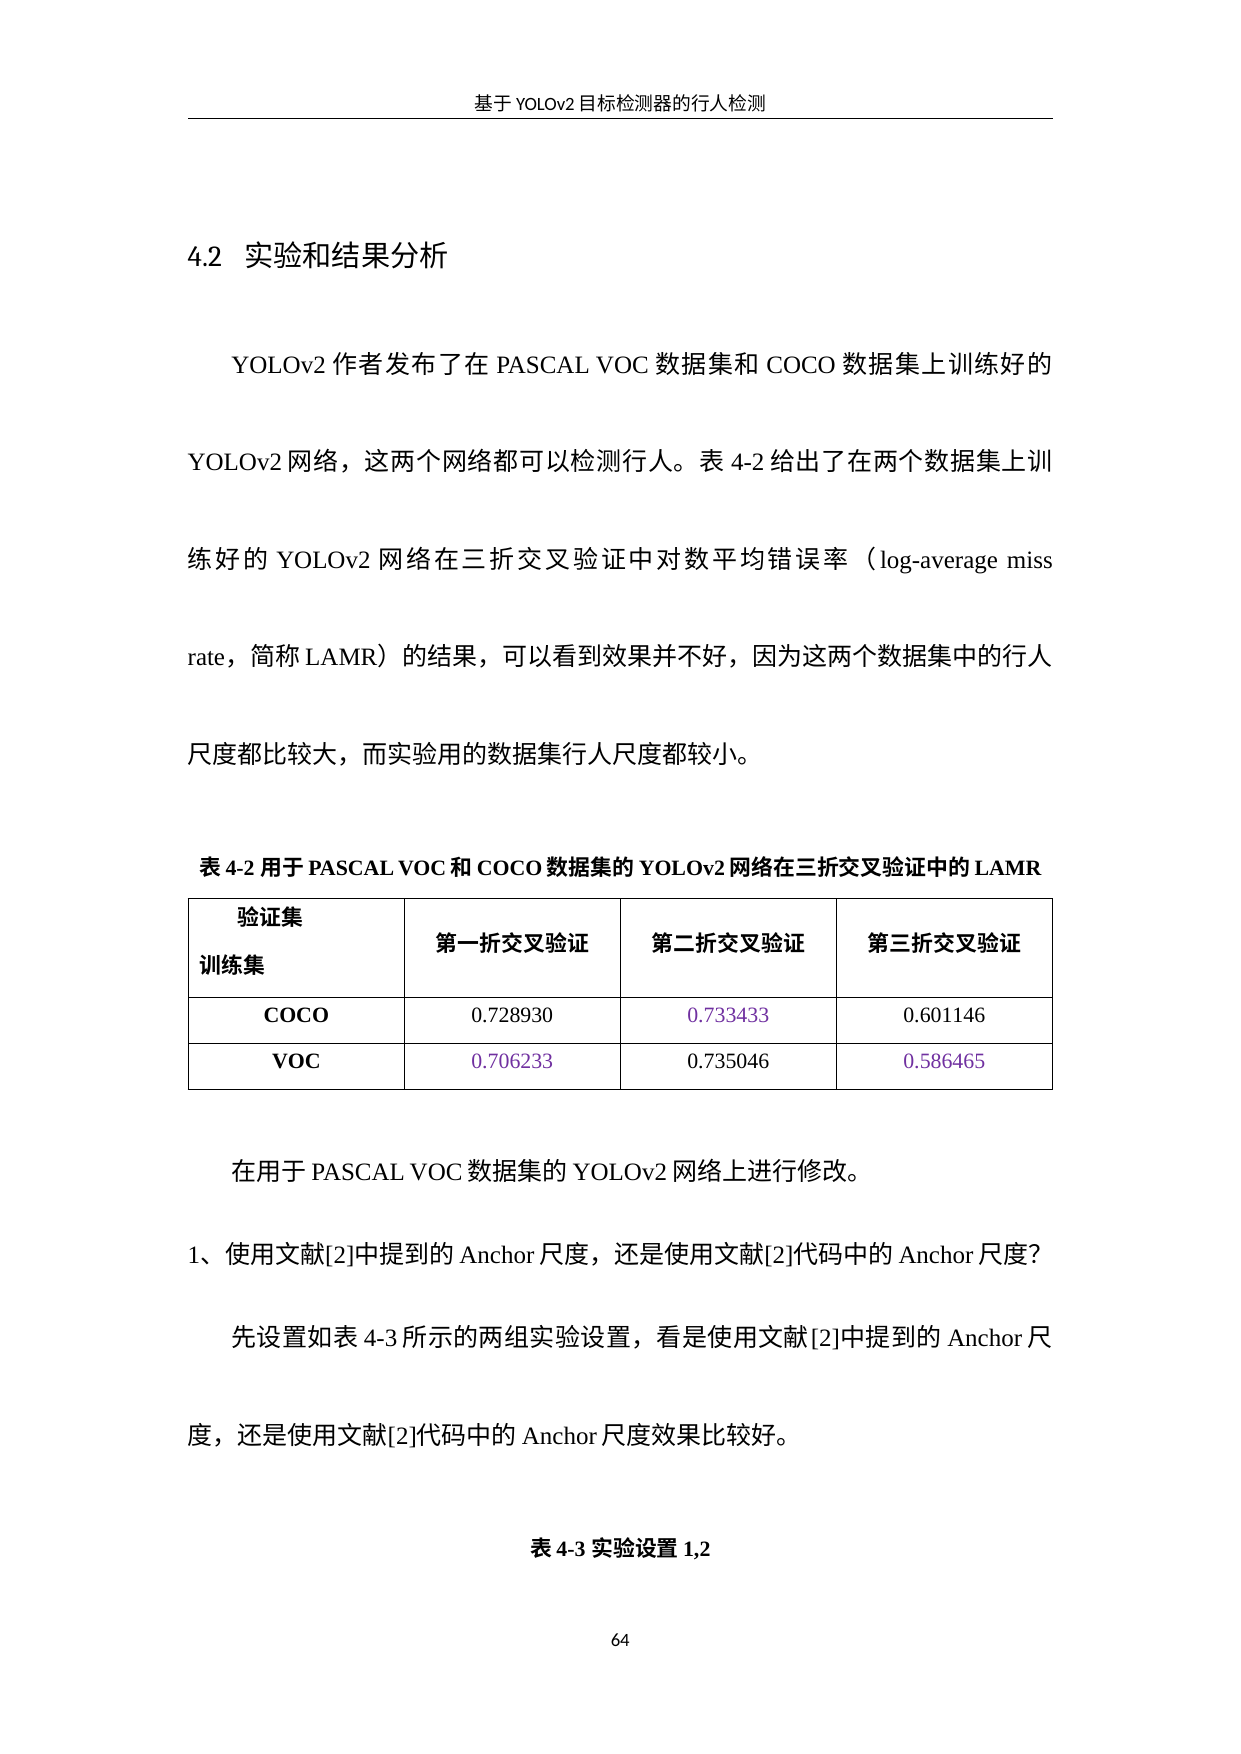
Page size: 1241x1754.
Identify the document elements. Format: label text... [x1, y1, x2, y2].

table_cell COCO [189, 998, 404, 1043]
table_cell VOC [189, 1044, 404, 1089]
text 表4-3 实验设置1,2 [187, 1531, 1053, 1563]
table_header 第三折交叉验证 [837, 899, 1052, 997]
table_header 验证集 训练集 [189, 899, 404, 997]
table_cell 0.601146 [837, 998, 1052, 1043]
table_header 第二折交叉验证 [621, 899, 836, 997]
text YOLOv2作者发布了在PASCAL VOC数据集和COCO数据集上训练好的YOLOv2网络，这两个网络都可以检测行人。表4-2给出了在两个数据集上训练好的YOLOv2网络在三折交叉验证中对数平均错误率（log-average miss rate，简称LAMR）的结果，可以看到效果并不好，因为这两个数据集中的行人尺度都比较大，而实验用的数据集行人尺度都较小。 [187, 330, 1053, 785]
text 在用于PASCAL VOC数据集的YOLOv2网络上进行修改。 [187, 1137, 1053, 1202]
table_header 第一折交叉验证 [405, 899, 620, 997]
table_cell 0.735046 [621, 1044, 836, 1089]
table_cell 0.733433 [621, 998, 836, 1043]
text 表4-2 用于PASCAL VOC和COCO数据集的YOLOv2网络在三折交叉验证中的LAMR [187, 850, 1053, 882]
list 实验和结果分析 [187, 221, 1053, 286]
text 先设置如表4-3所示的两组实验设置，看是使用文献[2]中提到的Anchor尺度，还是使用文献[2]代码中的Anchor尺度效果比较好。 [187, 1303, 1053, 1466]
text 1、使用文献[2]中提到的Anchor尺度，还是使用文献[2]代码中的Anchor尺度？ [187, 1220, 1053, 1285]
table_cell 0.706233 [405, 1044, 620, 1089]
table_cell 0.728930 [405, 998, 620, 1043]
table_cell 0.586465 [837, 1044, 1052, 1089]
